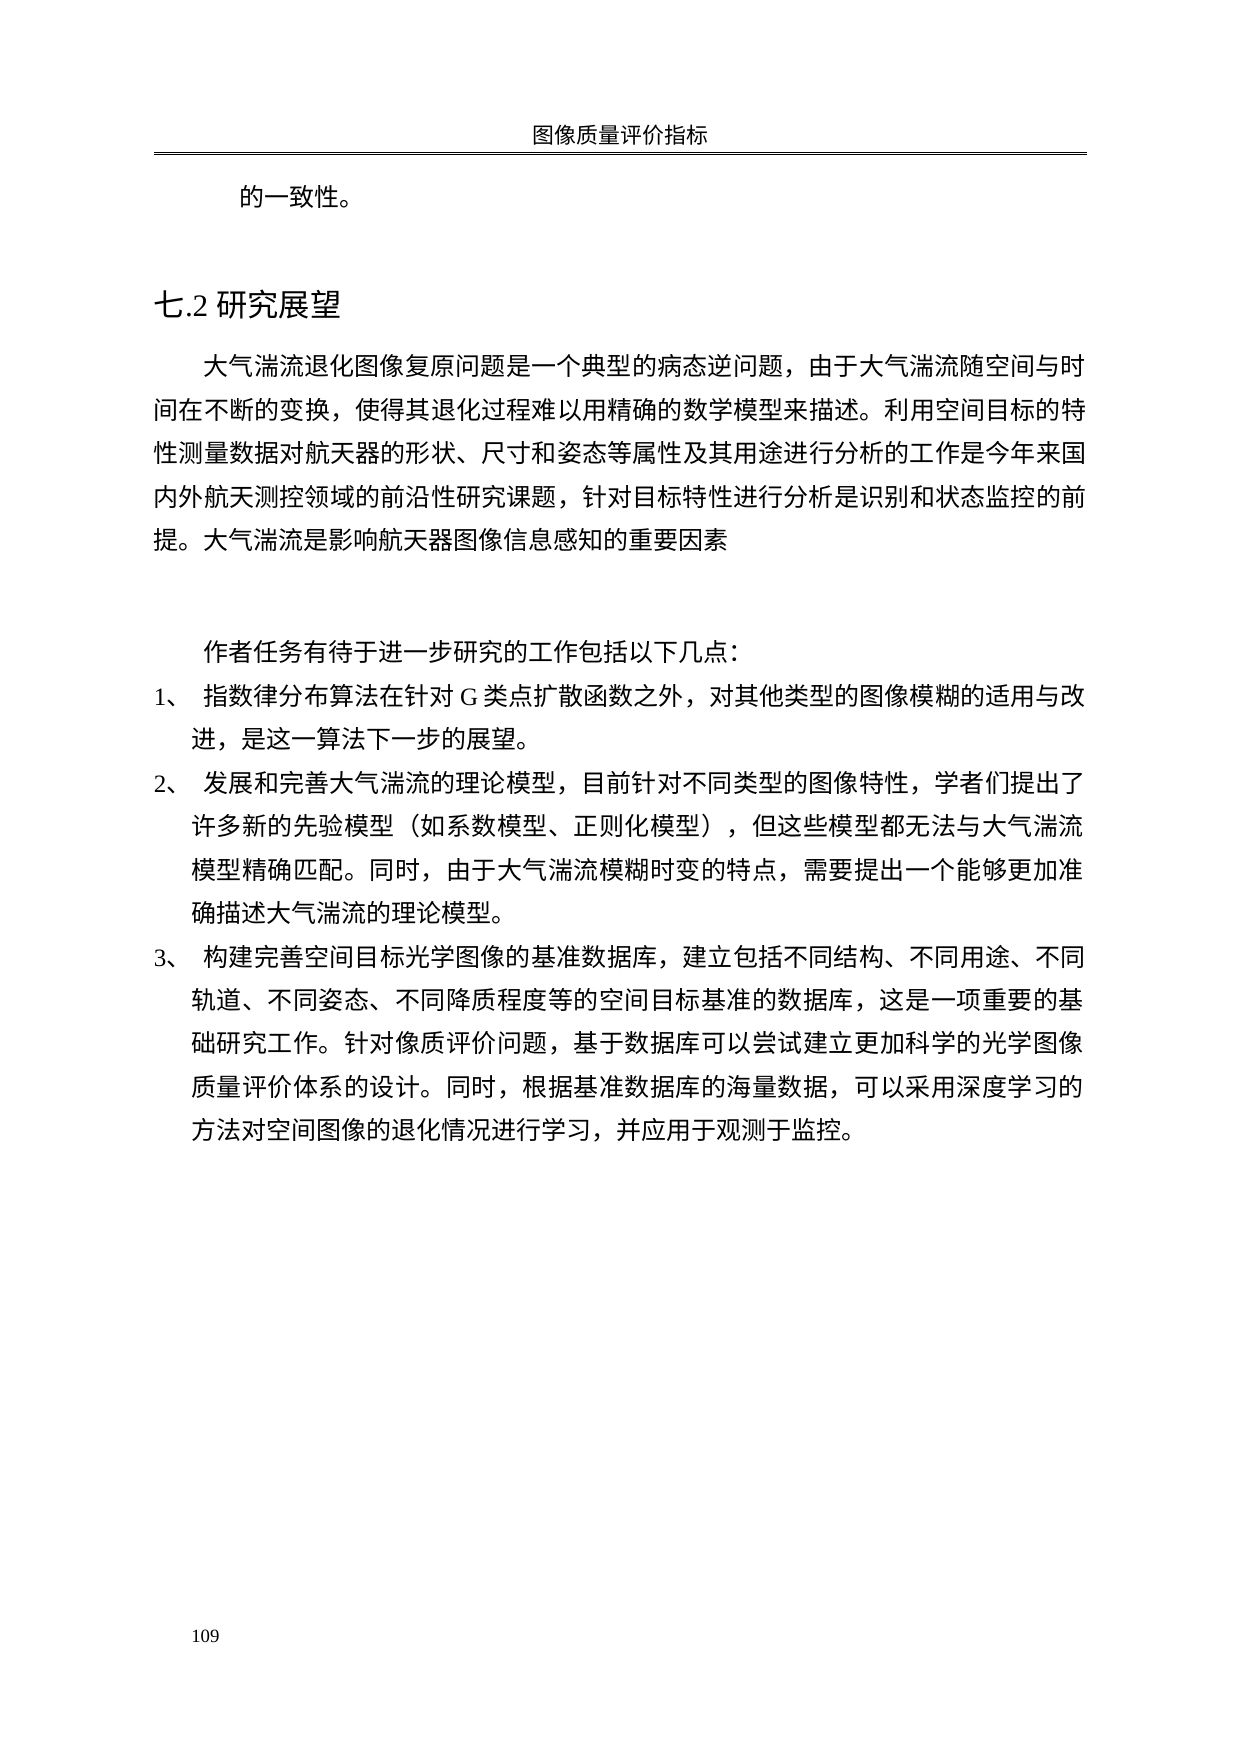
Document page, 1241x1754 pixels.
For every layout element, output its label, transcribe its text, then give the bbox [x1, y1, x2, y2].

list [153, 177, 1087, 213]
subtitle 研究展望 [153, 280, 1087, 325]
list 发展和完善大气湍流的理论模型，目前针对不同类型的图像特性，学者们提出了许多新的先验模型（如系数模型、正则化模型），但这些模型都无法与大气湍流模型精确匹配。同时，由于大气湍流模糊时变的特点，需要提出一个能够更加准确描述大气湍流的理论模型。 [153, 763, 1087, 930]
text 作者任务有待于进一步研究的工作包括以下几点： [153, 633, 1087, 669]
list 指数律分布算法在针对G类点扩散函数之外，对其他类型的图像模糊的适用与改进，是这一算法下一步的展望。 [153, 676, 1087, 756]
list 构建完善空间目标光学图像的基准数据库，建立包括不同结构、不同用途、不同轨道、不同姿态、不同降质程度等的空间目标基准的数据库，这是一项重要的基础研究工作。针对像质评价问题，基于数据库可以尝试建立更加科学的光学图像质量评价体系的设计。同时，根据基准数据库的海量数据，可以采用深度学习的方法对空间图像的退化情况进行学习，并应用于观测于监控。 [153, 937, 1087, 1147]
text 大气湍流退化图像复原问题是一个典型的病态逆问题，由于大气湍流随空间与时间在不断的变换，使得其退化过程难以用精确的数学模型来描述。利用空间目标的特性测量数据对航天器的形状、尺寸和姿态等属性及其用途进行分析的工作是今年来国内外航天测控领域的前沿性研究课题，针对目标特性进行分析是识别和状态监控的前提。大气湍流是影响航天器图像信息感知的重要因素 [153, 347, 1087, 557]
